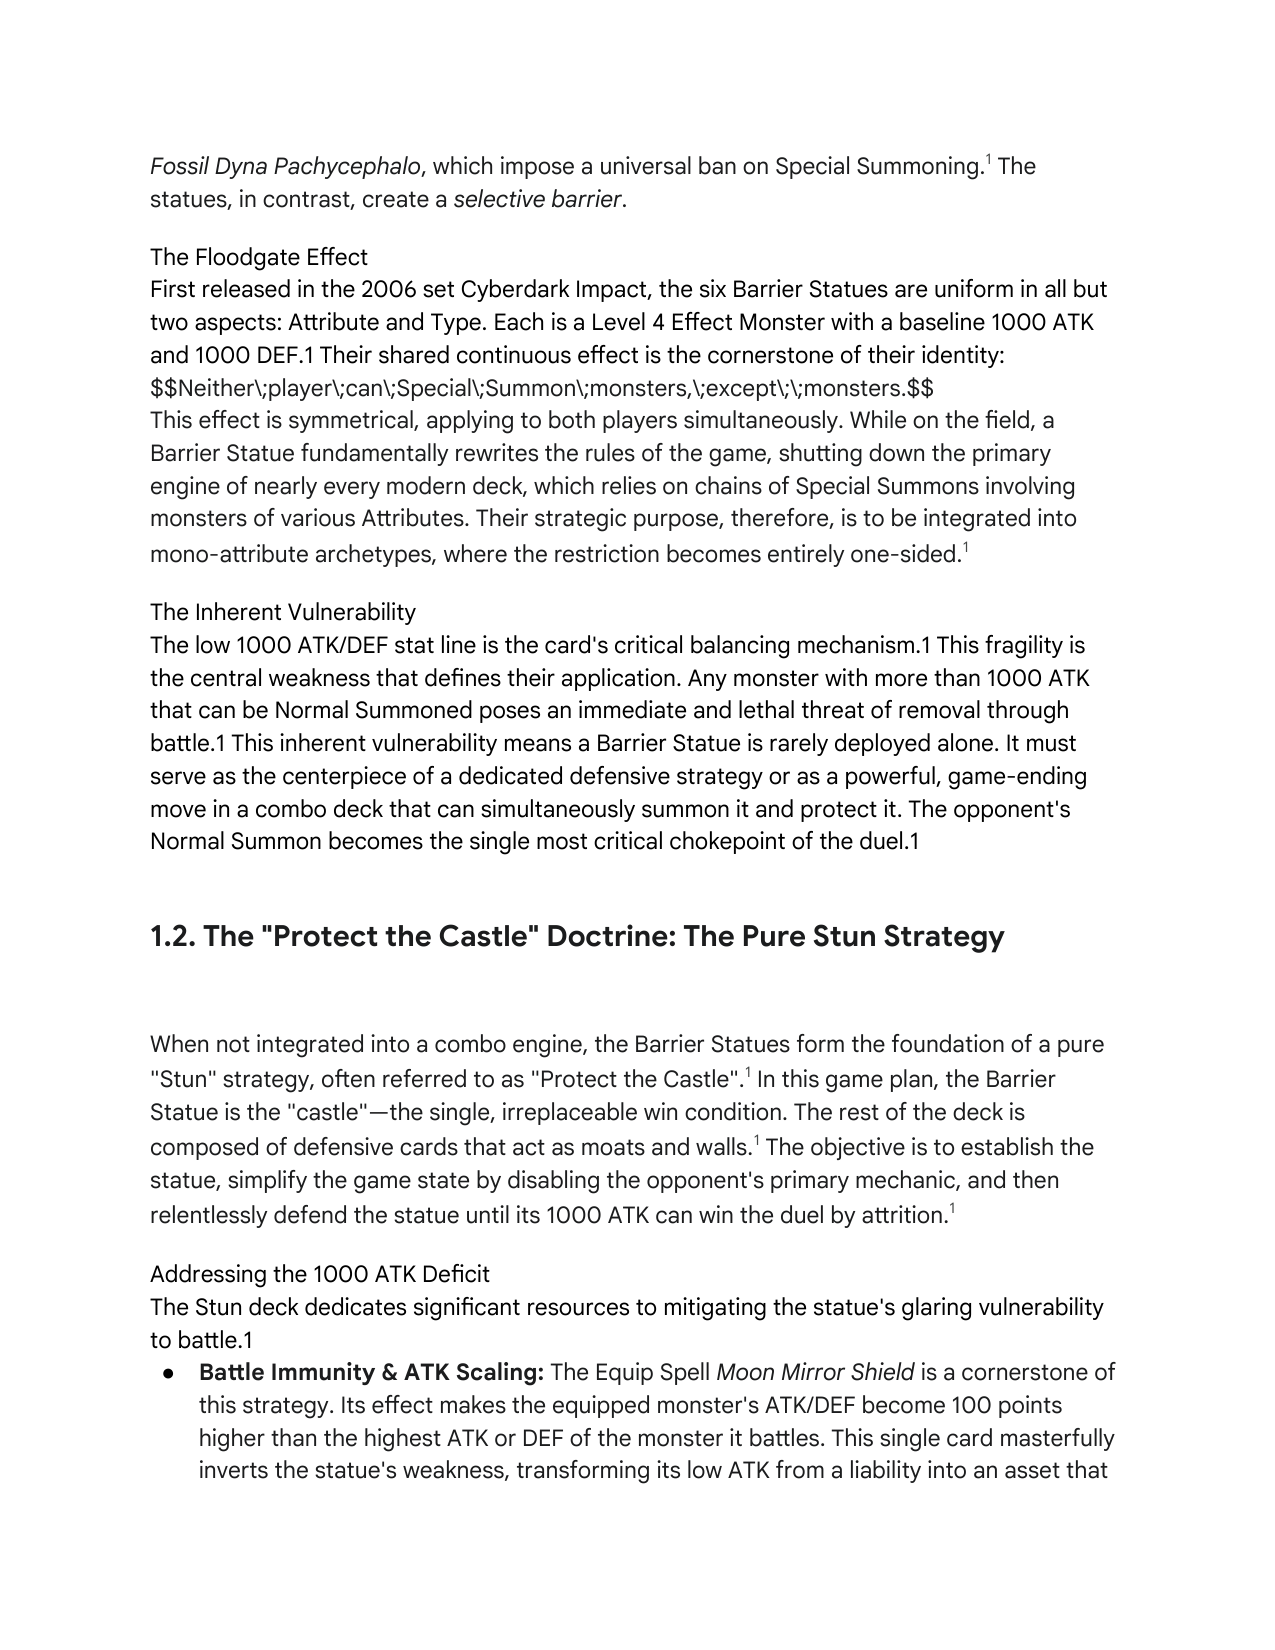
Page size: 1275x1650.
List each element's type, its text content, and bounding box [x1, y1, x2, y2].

text Addressing the 1000 ATK Deficit [150, 1261, 1125, 1289]
subtitle 1.2. The "Protect the Castle" Doctrine: The Pure Stun Strategy [150, 918, 1125, 954]
text First released in the 2006 set Cyberdark Impact, the six Barrier Statues are uniform in all but two aspects: Attribute and Type. Each is a Level 4 Effect Monster with a baseline 1000 ATK and 1000 DEF.1 Their shared continuous effect is the cornerstone of their identity: [150, 276, 1125, 370]
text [150, 150, 1125, 214]
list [161, 1359, 1125, 1486]
text The Inherent Vulnerability [150, 598, 1125, 627]
text The Stun deck dedicates significant resources to mitigating the statue's glaring vulnerability to battle.1 [150, 1293, 1125, 1355]
text $$Neither\;player\;can\;Special\;Summon\;monsters,\;except\;\;monsters.$$ [150, 374, 1125, 403]
text This effect is symmetrical, applying to both players simultaneously. While on the field, a Barrier Statue fundamentally rewrites the rules of the game, shutting down the primary engine of nearly every modern deck, which relies on chains of Special Summons involving monsters of various Attributes. Their strategic purpose, therefore, is to be integrated into mono-attribute archetypes, where the restriction becomes entirely one-sided.1 [150, 407, 1125, 569]
text The Floodgate Effect [150, 243, 1125, 272]
text The low 1000 ATK/DEF stat line is the card's critical balancing mechanism.1 This fragility is the central weakness that defines their application. Any monster with more than 1000 ATK that can be Normal Summoned poses an immediate and lethal threat of removal through battle.1 This inherent vulnerability means a Barrier Statue is rarely deployed alone. It must serve as the centerpiece of a dedicated defensive strategy or as a powerful, game-ending move in a combo deck that can simultaneously summon it and protect it. The opponent's Normal Summon becomes the single most critical chokepoint of the duel.1 [150, 631, 1125, 856]
text When not integrated into a combo engine, the Barrier Statues form the foundation of a pure "Stun" strategy, often referred to as "Protect the Castle".1 In this game plan, the Barrier Statue is the "castle"—the single, irreplaceable win condition. The rest of the deck is composed of defensive cards that act as moats and walls.1 The objective is to establish the statue, simplify the game state by disabling the opponent's primary mechanic, and then relentlessly defend the statue until its 1000 ATK can win the duel by attrition.1 [150, 1030, 1125, 1231]
